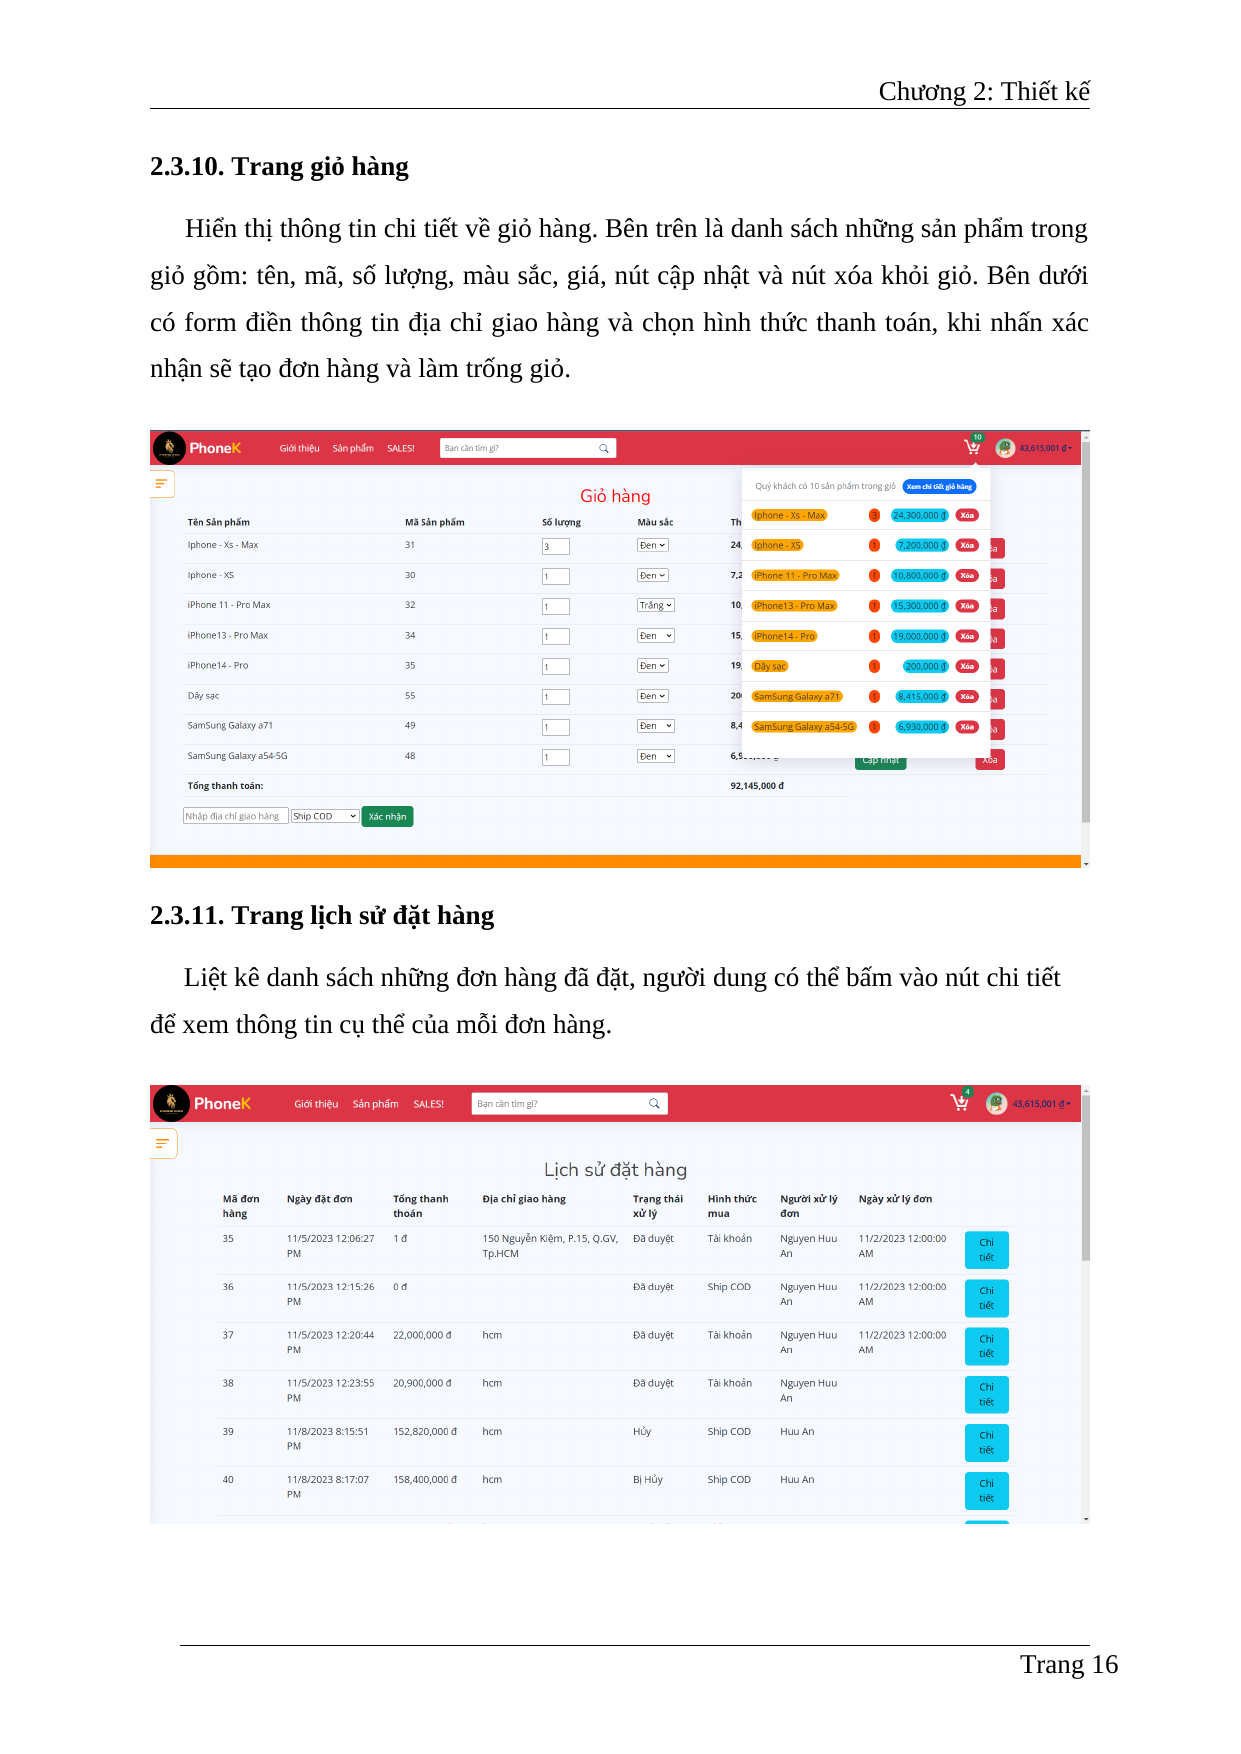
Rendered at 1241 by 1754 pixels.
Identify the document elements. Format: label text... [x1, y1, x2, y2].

text 2.3.11. Trang lịch sử đặt hàng [150, 899, 1090, 930]
picture [150, 430, 1091, 868]
text Liệt kê danh sách những đơn hàng đã đặt, người dung có thể bấm vào nút chi tiết để xem thông tin cụ thể của mỗi đơn hàng. [150, 961, 1090, 1039]
text Hiển thị thông tin chi tiết về giỏ hàng. Bên trên là danh sách những sản phẩm trong giỏ gồm: tên, mã, số lượng, màu sắc, giá, nút cập nhật và nút xóa khỏi giỏ. Bên dưới có form điền thông tin địa chỉ giao hàng và chọn hình thức thanh toán, khi nhấn xác nhận sẽ tạo đơn hàng và làm trống giỏ. [150, 212, 1090, 383]
text 2.3.10. Trang giỏ hàng [150, 150, 1090, 181]
picture [150, 1085, 1091, 1524]
